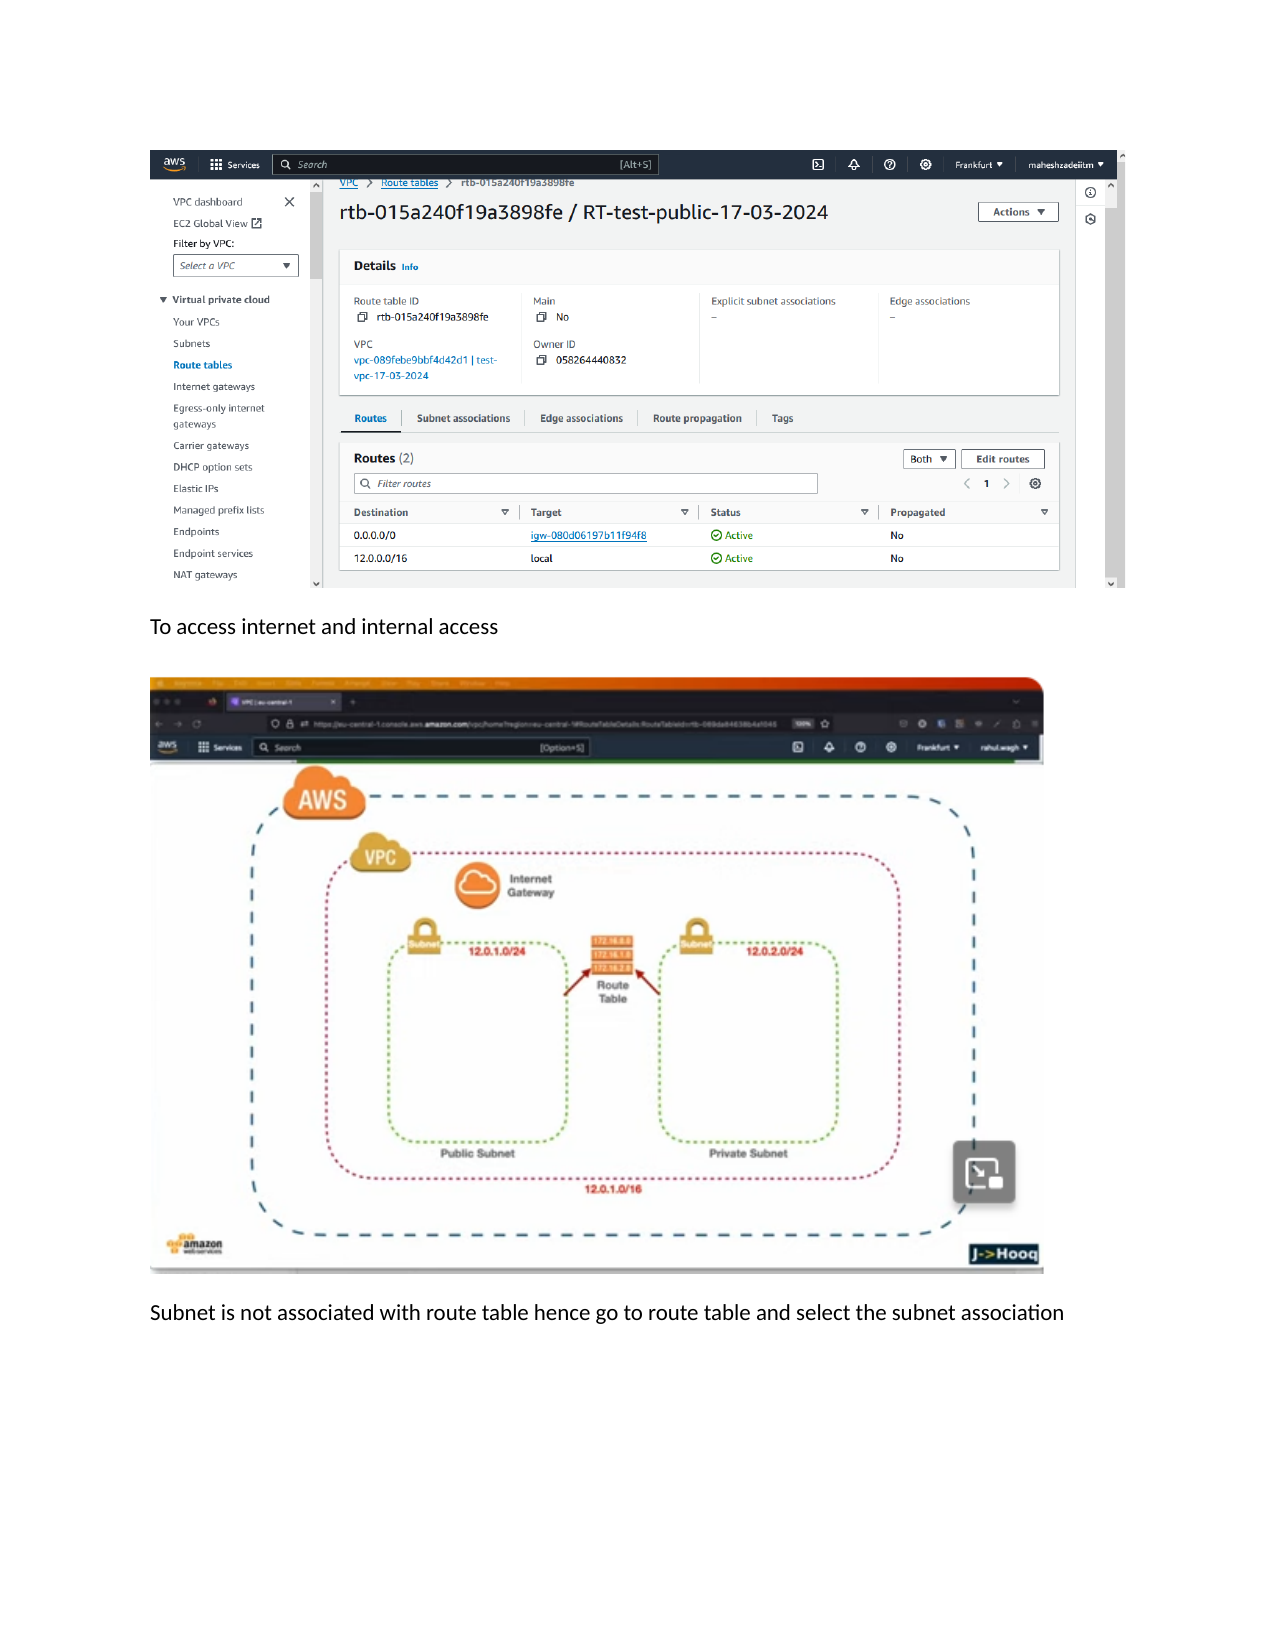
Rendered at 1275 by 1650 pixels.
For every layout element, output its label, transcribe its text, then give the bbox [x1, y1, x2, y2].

picture [150, 665, 1047, 1274]
picture [150, 150, 1125, 588]
text Subnet is not associated with route table hence go to route table and select the subnet association [150, 1298, 1125, 1326]
text To access internet and internal access [150, 612, 1125, 640]
